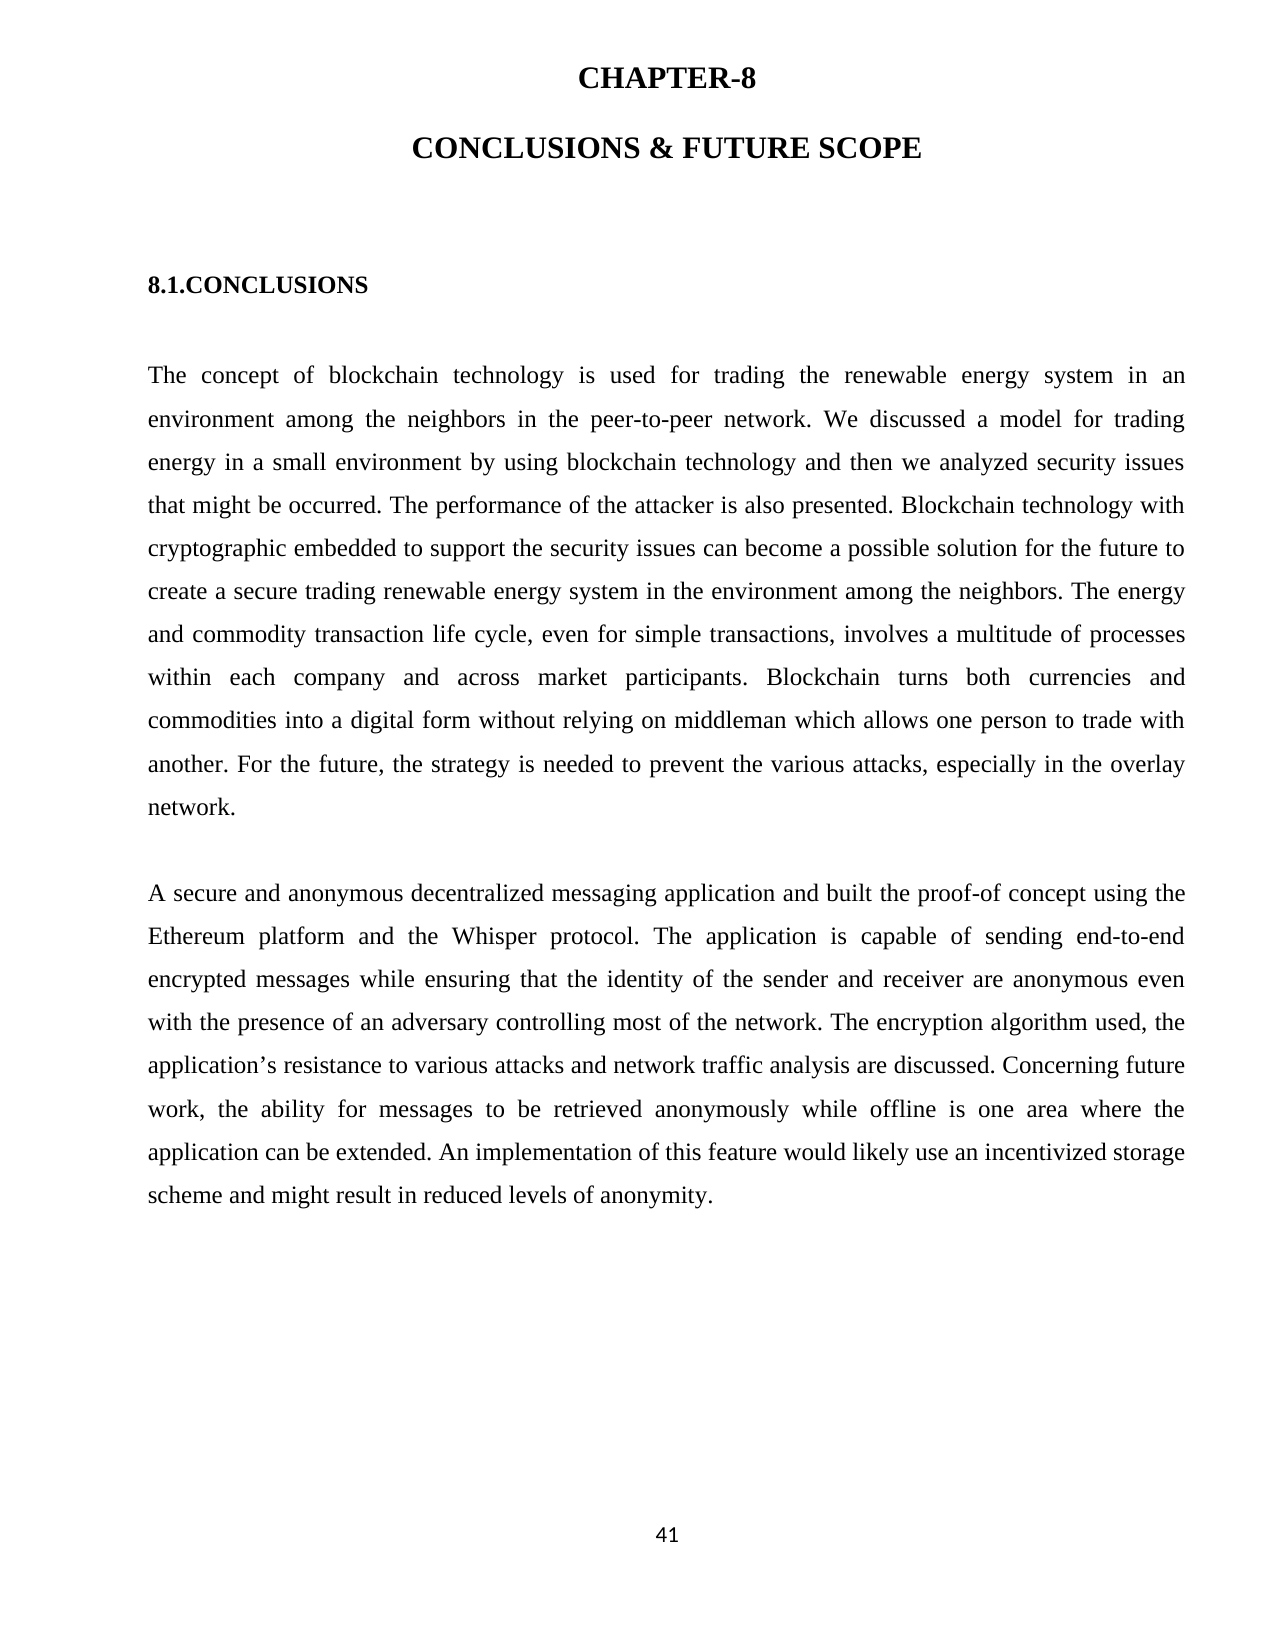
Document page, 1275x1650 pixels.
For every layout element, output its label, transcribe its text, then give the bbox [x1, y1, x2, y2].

subtitle CHAPTER-8 [148, 59, 1186, 95]
subtitle 8.1.CONCLUSIONS [148, 271, 1186, 299]
text CONCLUSIONS & FUTURE SCOPE [148, 129, 1186, 166]
text A secure and anonymous decentralized messaging application and built the proof-of concept using the Ethereum platform and the Whisper protocol. The application is capable of sending end-to-end encrypted messages while ensuring that the identity of the sender and receiver are anonymous even with the presence of an adversary controlling most of the network. The encryption algorithm used, the application’s resistance to various attacks and network traffic analysis are discussed. Concerning future work, the ability for messages to be retrieved anonymously while offline is one area where the application can be extended. An implementation of this feature would likely use an incentivized storage scheme and might result in reduced levels of anonymity. [148, 878, 1186, 1209]
text The concept of blockchain technology is used for trading the renewable energy system in an environment among the neighbors in the peer-to-peer network. We discussed a model for trading energy in a small environment by using blockchain technology and then we analyzed security issues that might be occurred. The performance of the attacker is also presented. Blockchain technology with cryptographic embedded to support the security issues can become a possible solution for the future to create a secure trading renewable energy system in the environment among the neighbors. The energy and commodity transaction life cycle, even for simple transactions, involves a multitude of processes within each company and across market participants. Blockchain turns both currencies and commodities into a digital form without relying on middleman which allows one person to trade with another. For the future, the strategy is needed to prevent the various attacks, especially in the overlay network. [148, 361, 1186, 821]
